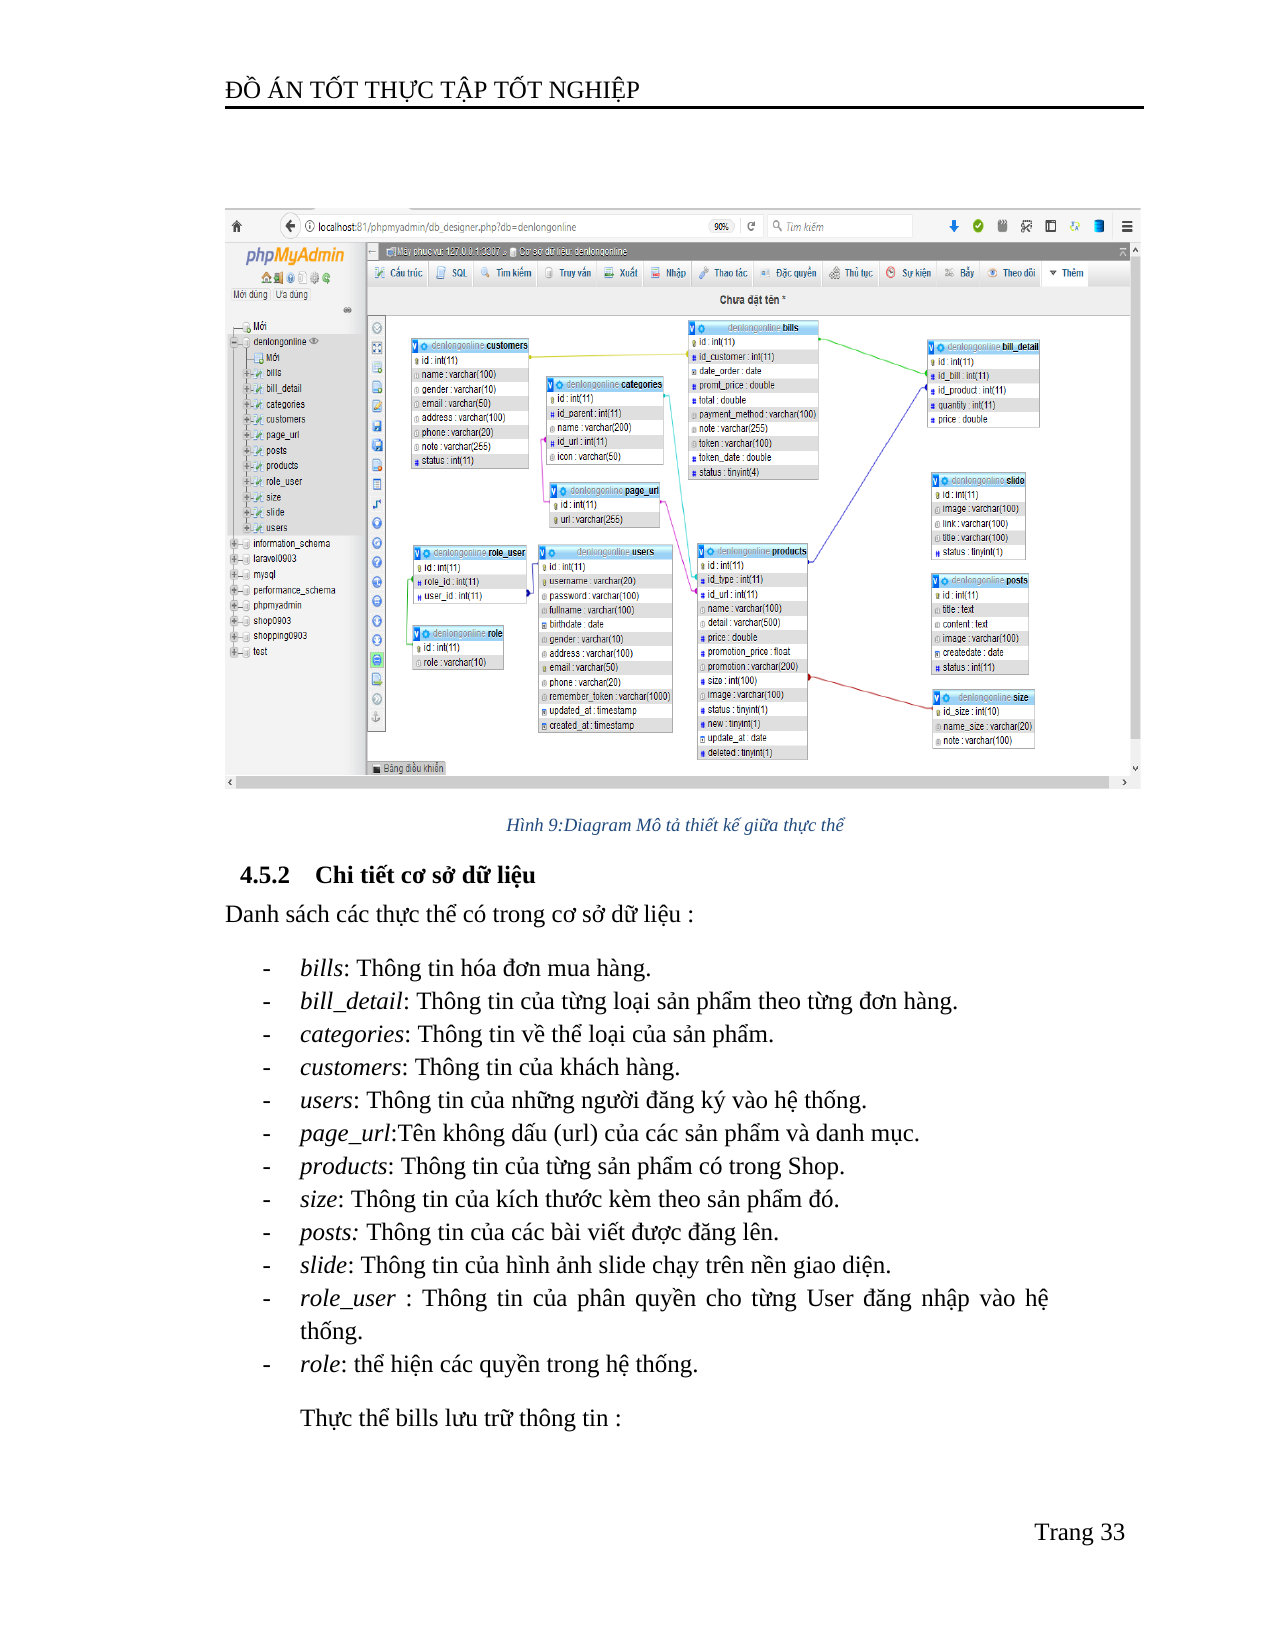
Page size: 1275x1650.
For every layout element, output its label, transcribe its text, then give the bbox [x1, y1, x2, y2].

list size: Thông tin của kích thước kèm theo sản phẩm đó. [262, 1184, 1050, 1213]
subtitle Chi tiết cơ sở dữ liệu [240, 860, 1125, 889]
list customers: Thông tin của khách hàng. [262, 1052, 1050, 1081]
list slide: Thông tin của hình ảnh slide chạy trên nền giao diện. [262, 1250, 1050, 1279]
list bills: Thông tin hóa đơn mua hàng. [262, 953, 1050, 982]
list role: thể hiện các quyền trong hệ thống. [262, 1349, 1050, 1378]
text Thực thể bills lưu trữ thông tin : [225, 1403, 1050, 1432]
list categories: Thông tin về thể loại của sản phẩm. [262, 1019, 1050, 1048]
list page_url:Tên không dấu (url) của các sản phẩm và danh mục. [262, 1118, 1050, 1147]
list users: Thông tin của những người đăng ký vào hệ thống. [262, 1085, 1050, 1114]
list bill_detail: Thông tin của từng loại sản phẩm theo từng đơn hàng. [262, 986, 1050, 1015]
list posts: Thông tin của các bài viết được đăng lên. [262, 1217, 1050, 1246]
list role_user : Thông tin của phân quyền cho từng User đăng nhập vào hệ thống. [262, 1283, 1050, 1345]
text Danh sách các thực thể có trong cơ sở dữ liệu : [225, 899, 1050, 928]
list products: Thông tin của từng sản phẩm có trong Shop. [262, 1151, 1050, 1180]
picture [225, 208, 1141, 789]
